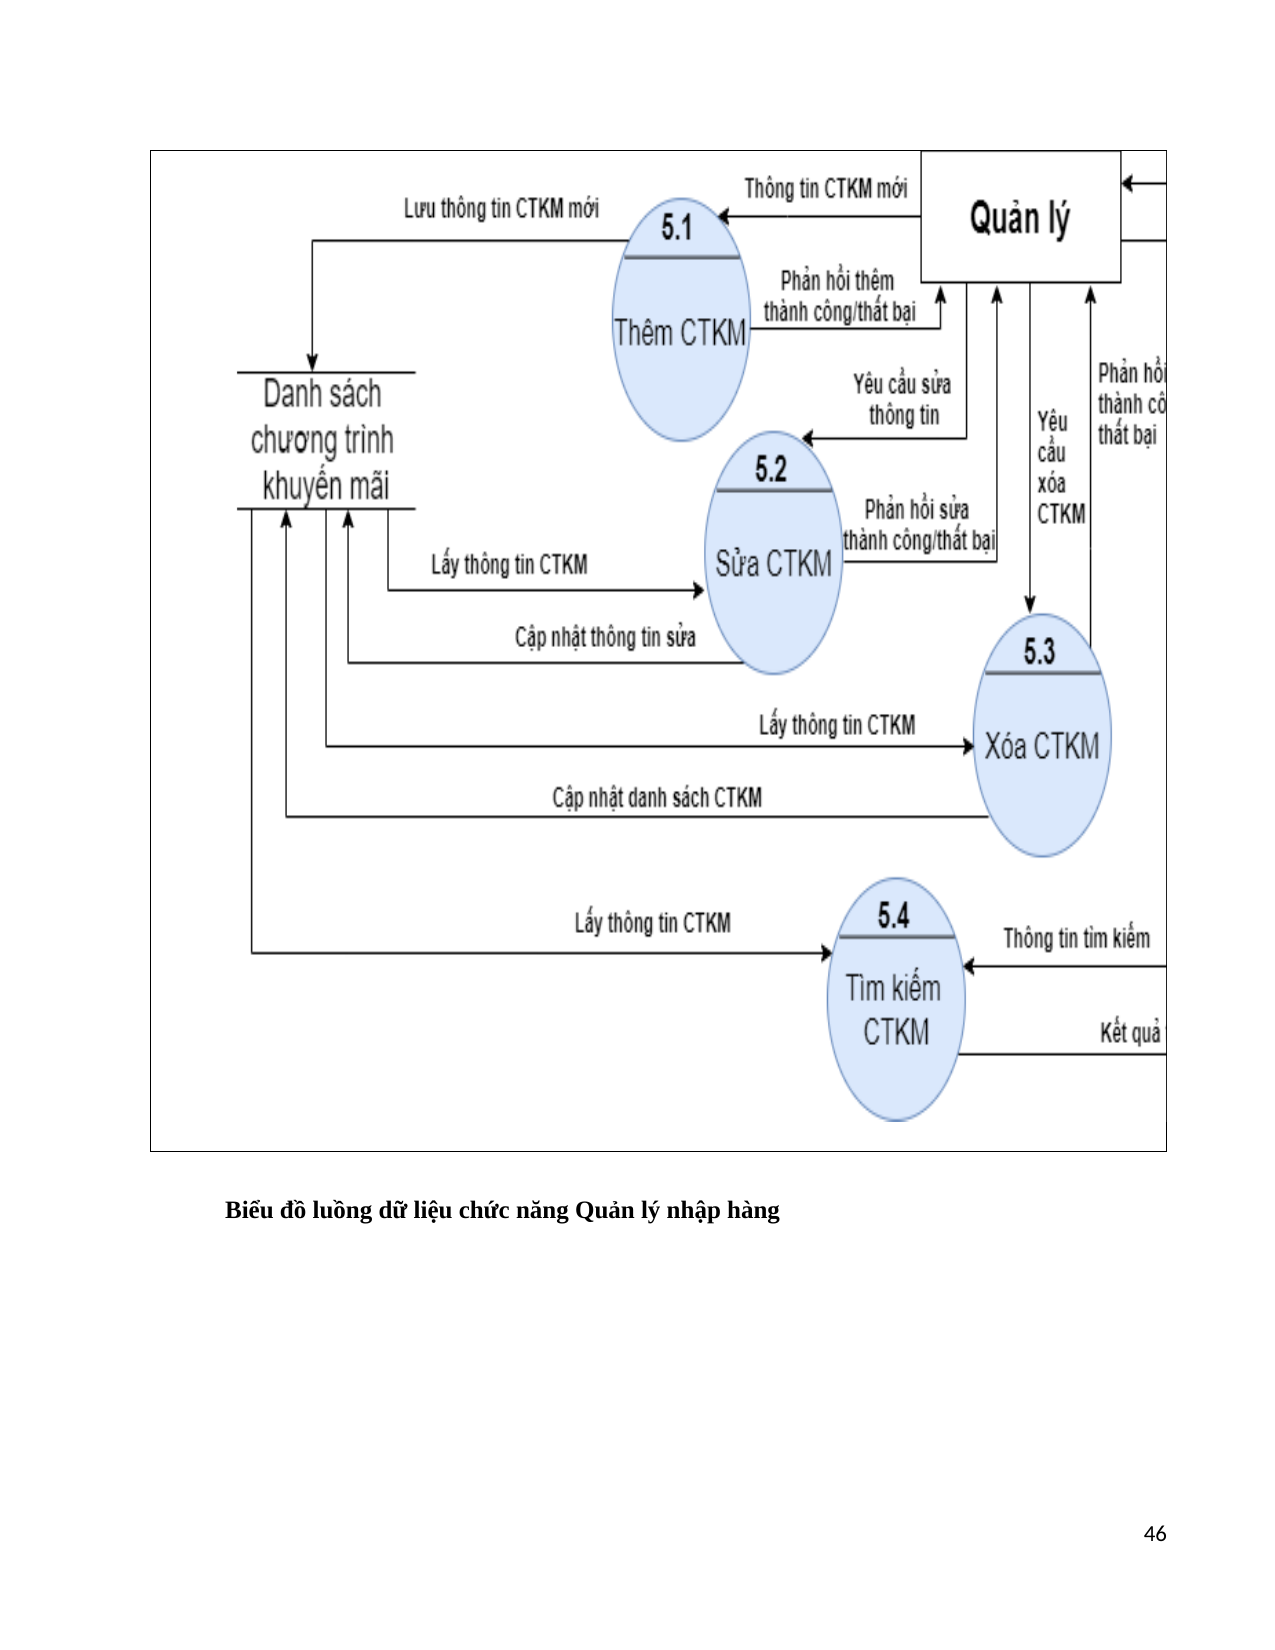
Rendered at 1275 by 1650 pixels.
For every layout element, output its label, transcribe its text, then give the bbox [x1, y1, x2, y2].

picture [236, 151, 1167, 1122]
table_header [151, 151, 1166, 1151]
list Biểu đồ luồng dữ liệu chức năng Quản lý nhập hàng [225, 1195, 1167, 1224]
